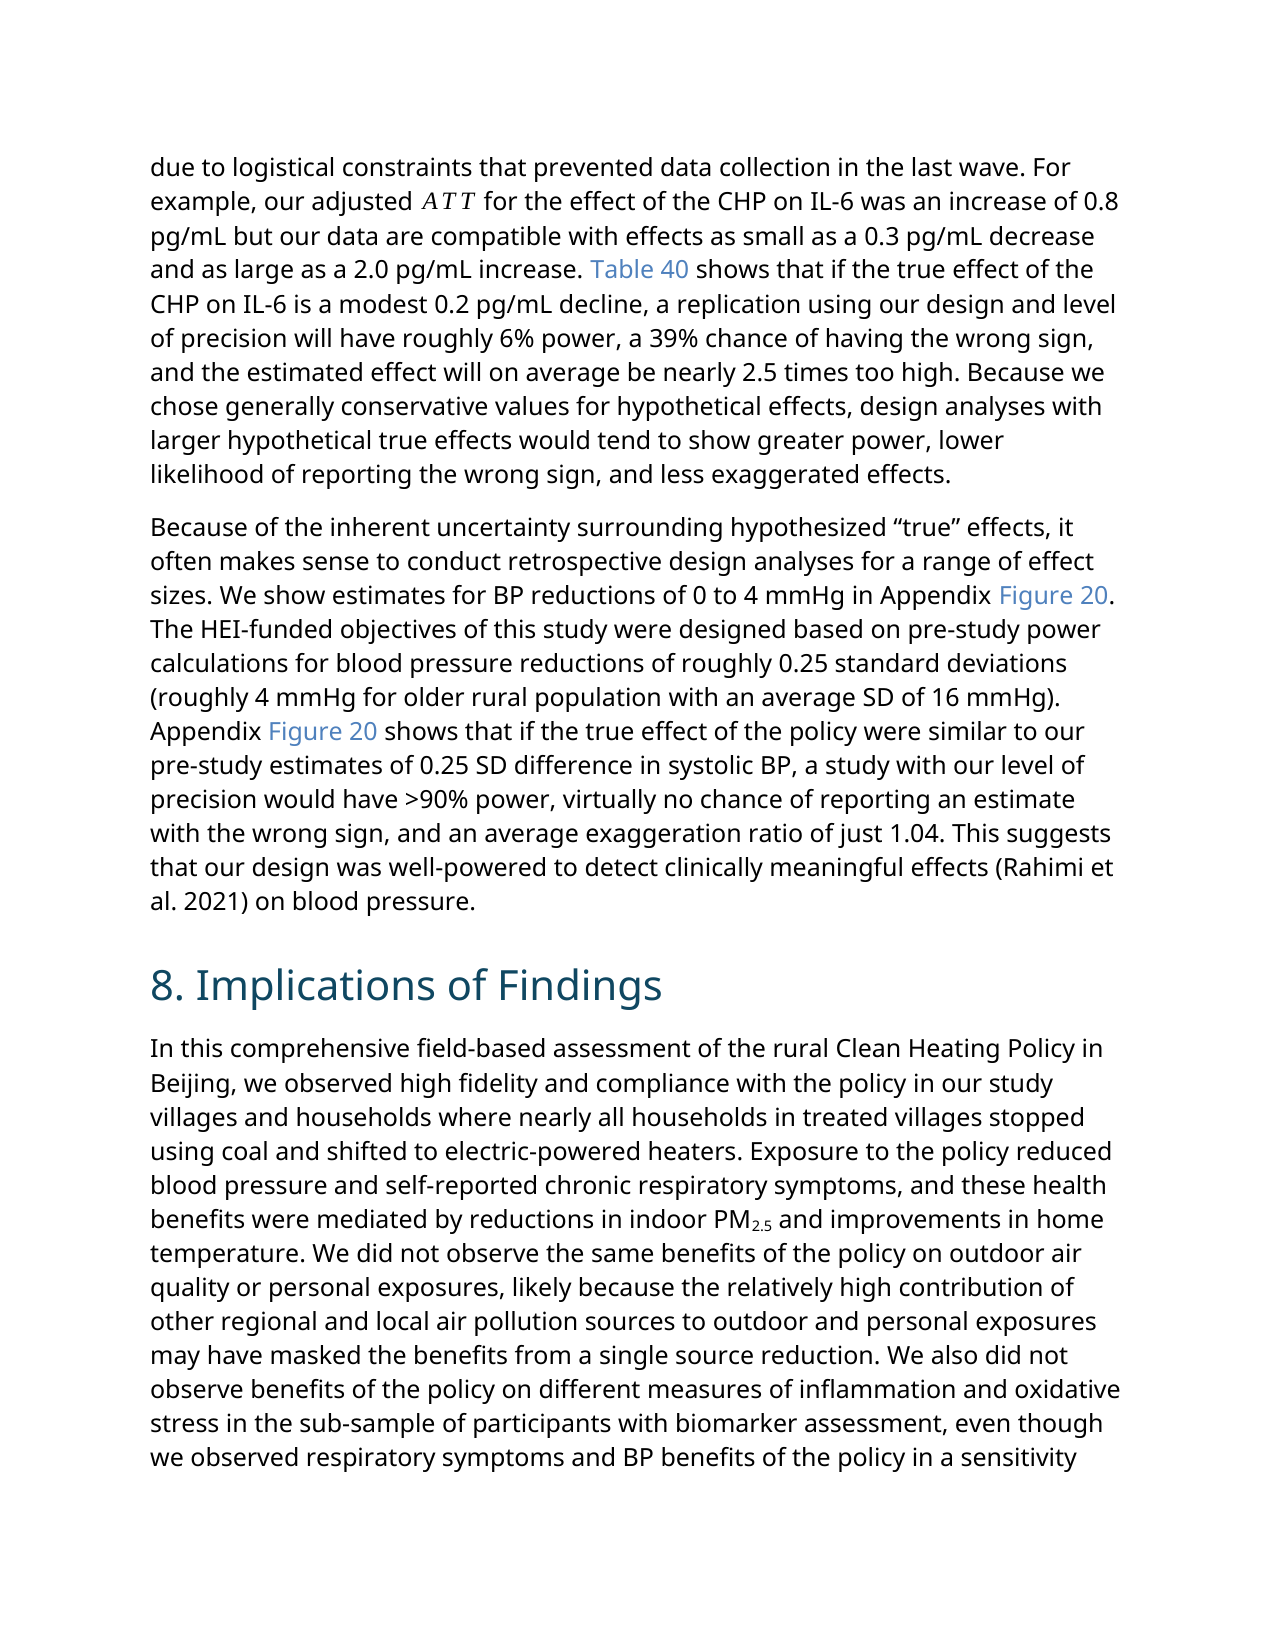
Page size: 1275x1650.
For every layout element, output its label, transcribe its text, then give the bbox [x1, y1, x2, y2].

text Because of the inherent uncertainty surrounding hypothesized “true” effects, it often makes sense to conduct retrospective design analyses for a range of effect sizes. We show estimates for BP reductions of 0 to 4 mmHg in Appendix Figure 20. The HEI-funded objectives of this study were designed based on pre-study power calculations for blood pressure reductions of roughly 0.25 standard deviations (roughly 4 mmHg for older rural population with an average SD of 16 mmHg). Appendix Figure 20 shows that if the true effect of the policy were similar to our pre-study estimates of 0.25 SD difference in systolic BP, a study with our level of precision would have >90% power, virtually no chance of reporting an estimate with the wrong sign, and an average exaggeration ratio of just 1.04. This suggests that our design was well-powered to detect clinically meaningful effects (Rahimi et al. 2021) on blood pressure. [150, 509, 1125, 918]
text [150, 150, 1125, 491]
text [150, 1031, 1125, 1474]
subtitle 8. Implications of Findings [150, 956, 1125, 1012]
